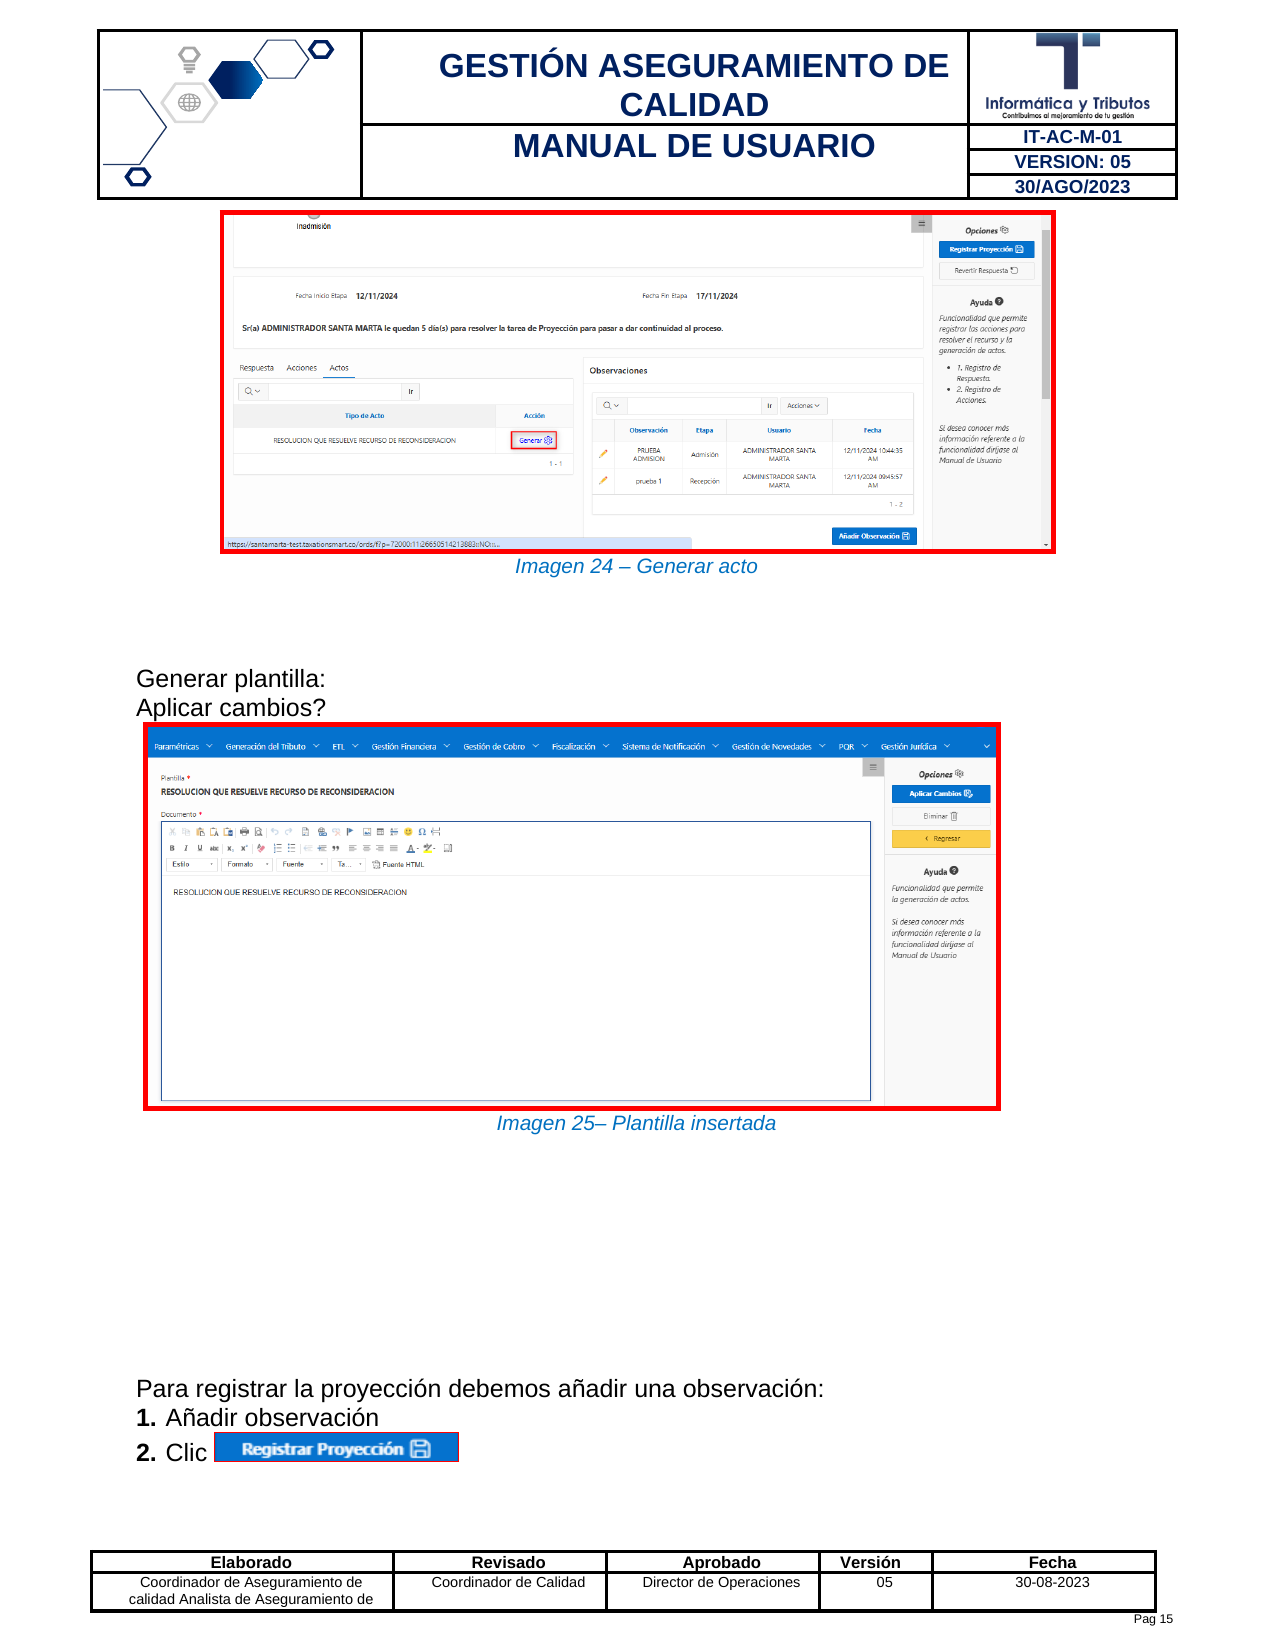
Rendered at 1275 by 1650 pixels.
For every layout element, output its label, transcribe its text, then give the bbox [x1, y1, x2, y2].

text Imagen 24 – Generar acto [136, 554, 1139, 578]
list Añadir observación [136, 1403, 1139, 1432]
text Imagen 25– Plantilla insertada [136, 1111, 1139, 1135]
text Para registrar la proyección debemos añadir una observación: [136, 1374, 1139, 1403]
list Clic [136, 1432, 1139, 1467]
picture [215, 1433, 458, 1461]
picture [985, 32, 1150, 120]
text Aplicar cambios? [136, 693, 1139, 722]
picture [148, 727, 996, 1106]
text Generar plantilla: [136, 664, 1139, 693]
picture [224, 215, 1051, 549]
